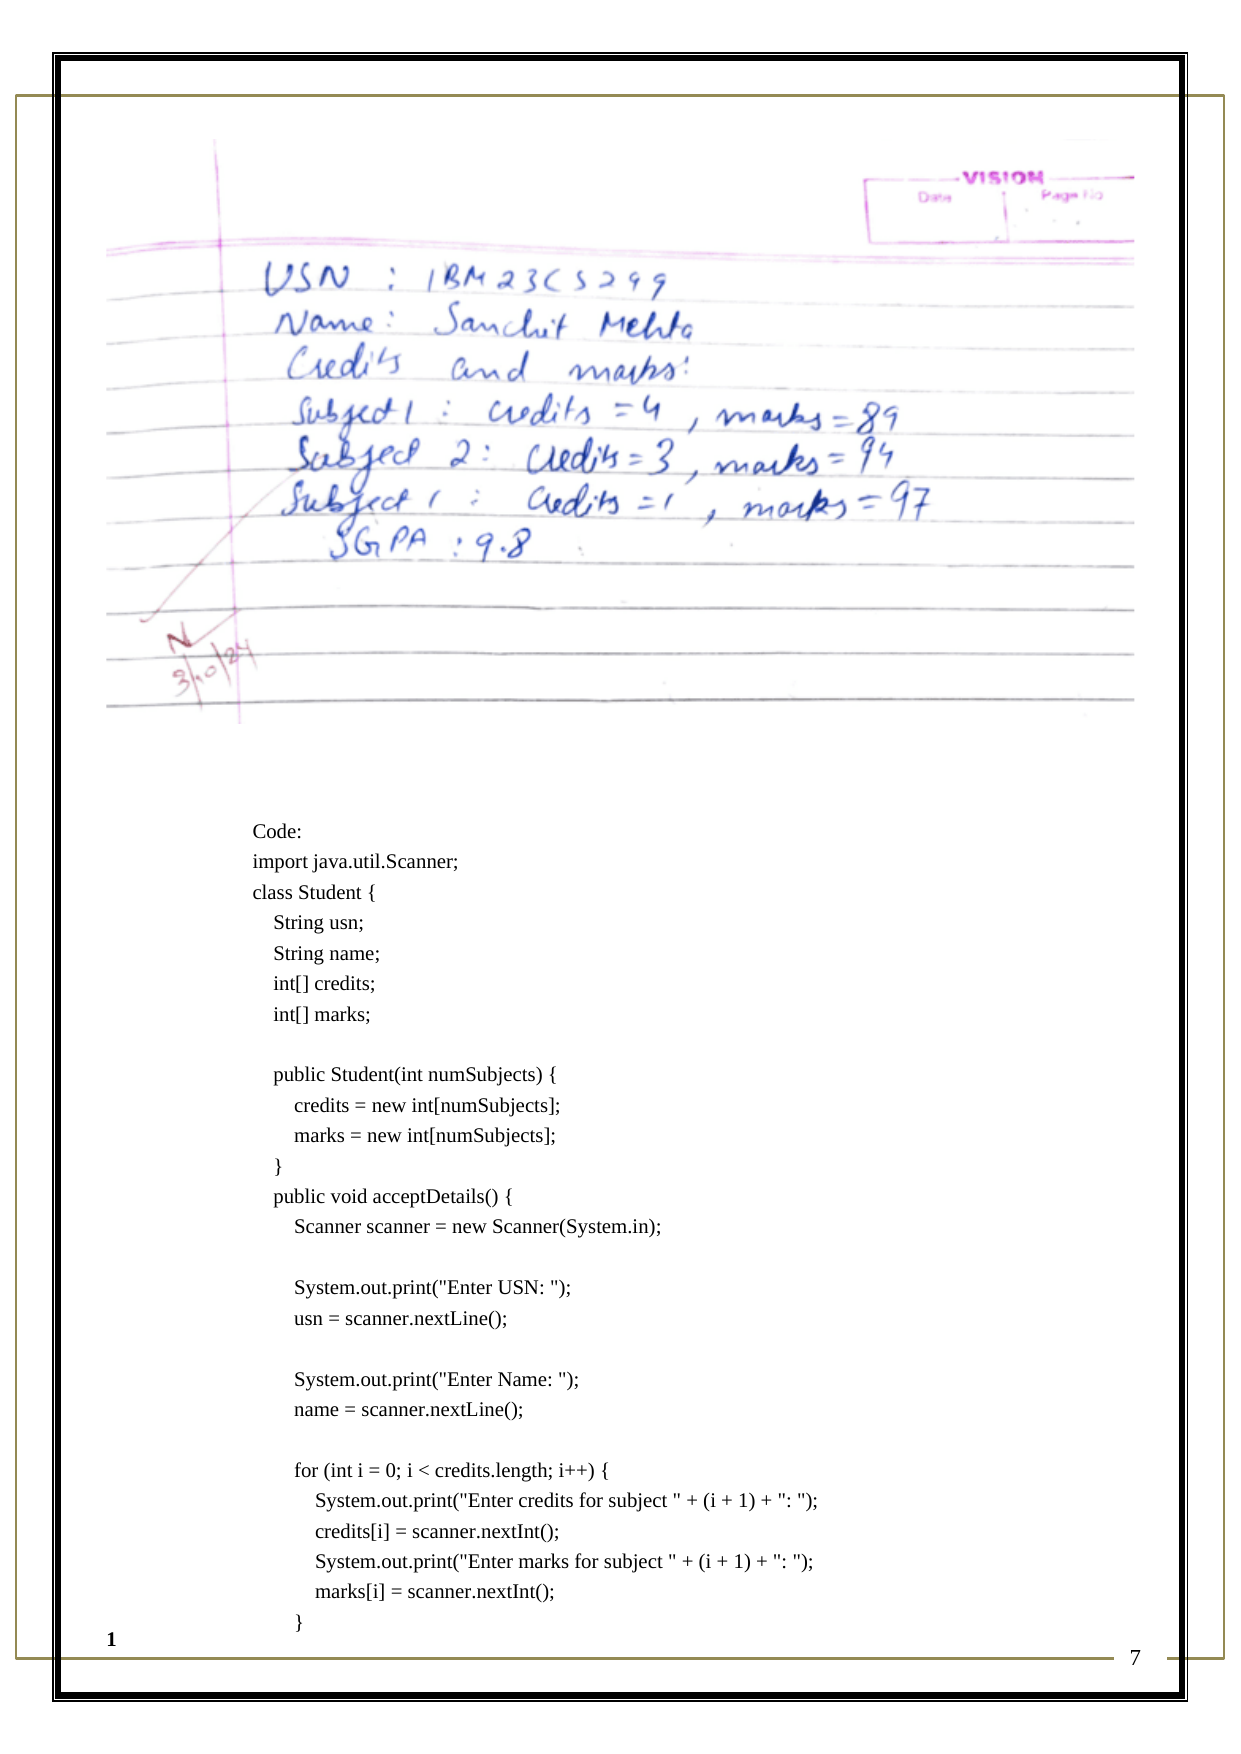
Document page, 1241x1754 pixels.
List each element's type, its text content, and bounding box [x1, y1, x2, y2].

text credits[i] = scanner.nextInt(); [252, 1518, 988, 1543]
text for (int i = 0; i < credits.length; i++) { [252, 1458, 988, 1482]
picture [106, 139, 1135, 724]
text marks[i] = scanner.nextInt(); [252, 1579, 988, 1603]
text public void acceptDetails() { [252, 1184, 988, 1208]
text usn = scanner.nextLine(); [252, 1306, 988, 1330]
text System.out.print("Enter USN: "); [252, 1275, 988, 1299]
text int[] credits; [252, 971, 988, 995]
text System.out.print("Enter marks for subject " + (i + 1) + ": "); [252, 1549, 988, 1573]
text Code: [252, 819, 988, 843]
text import java.util.Scanner; [252, 849, 988, 873]
text } [252, 1610, 988, 1634]
text marks = new int[numSubjects]; [252, 1123, 988, 1147]
text name = scanner.nextLine(); [252, 1397, 988, 1421]
text System.out.print("Enter credits for subject " + (i + 1) + ": "); [252, 1488, 988, 1512]
text String usn; [252, 910, 988, 934]
text int[] marks; [252, 1001, 988, 1026]
text credits = new int[numSubjects]; [252, 1093, 988, 1117]
text } [252, 1153, 988, 1178]
text Scanner scanner = new Scanner(System.in); [252, 1214, 988, 1238]
text public Student(int numSubjects) { [252, 1062, 988, 1086]
text String name; [252, 941, 988, 965]
text System.out.print("Enter Name: "); [252, 1366, 988, 1391]
text class Student { [252, 880, 988, 904]
